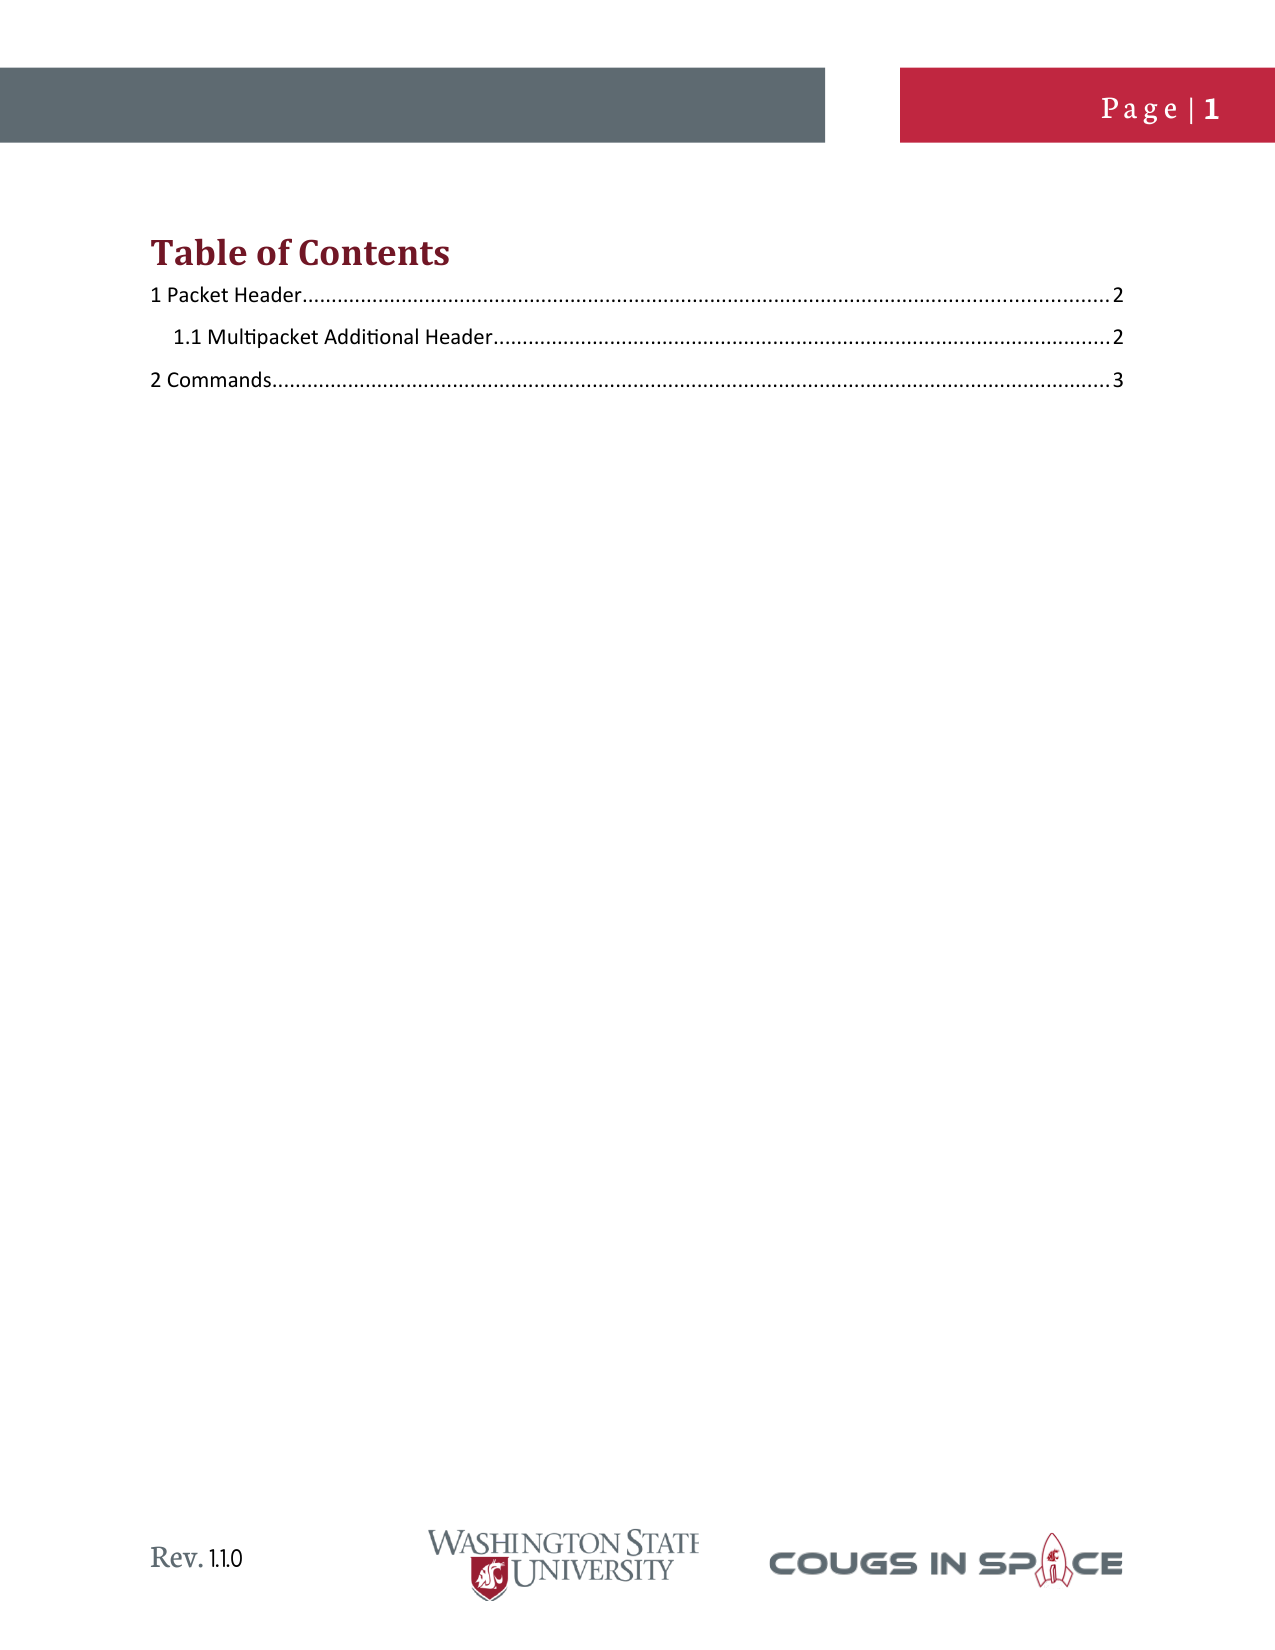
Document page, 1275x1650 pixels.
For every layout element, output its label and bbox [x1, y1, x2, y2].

picture [426, 1528, 699, 1601]
picture [769, 1532, 1123, 1589]
